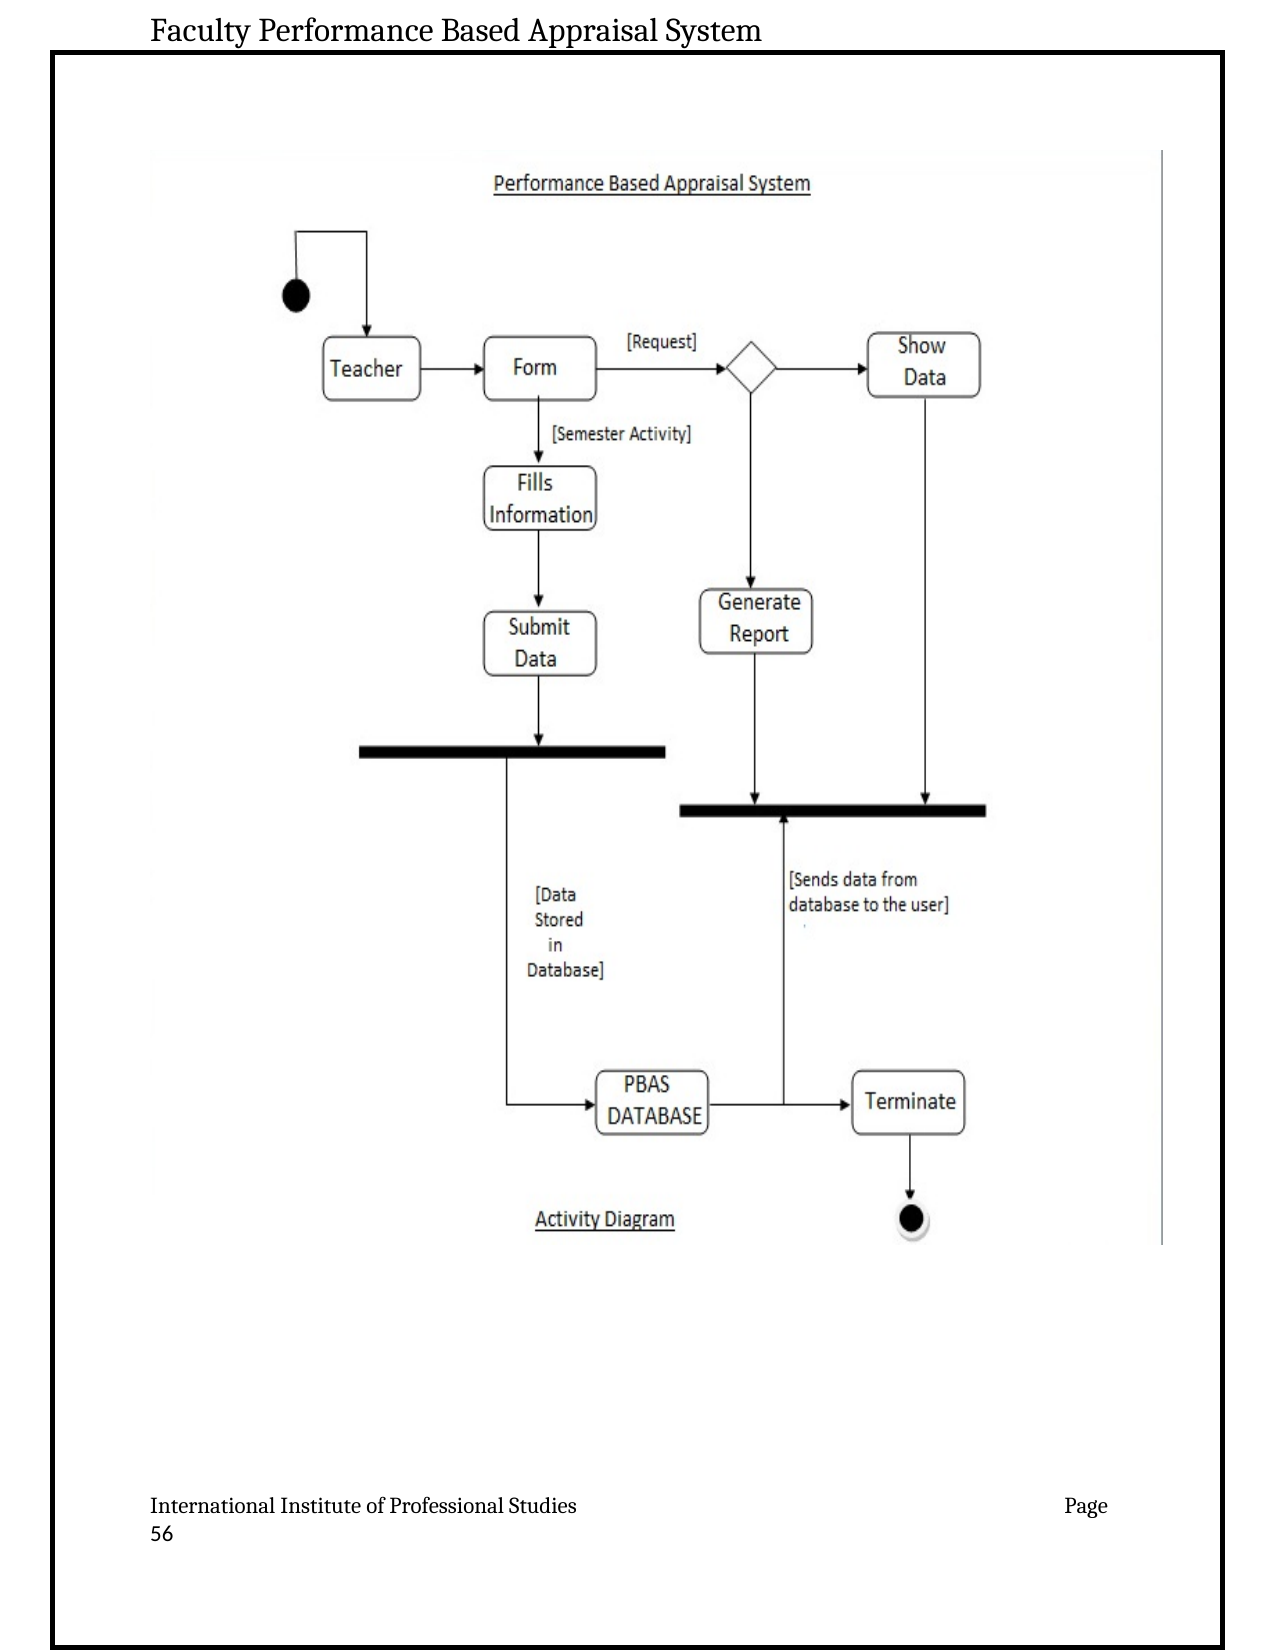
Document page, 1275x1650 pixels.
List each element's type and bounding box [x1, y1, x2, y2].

picture [150, 150, 1163, 1245]
